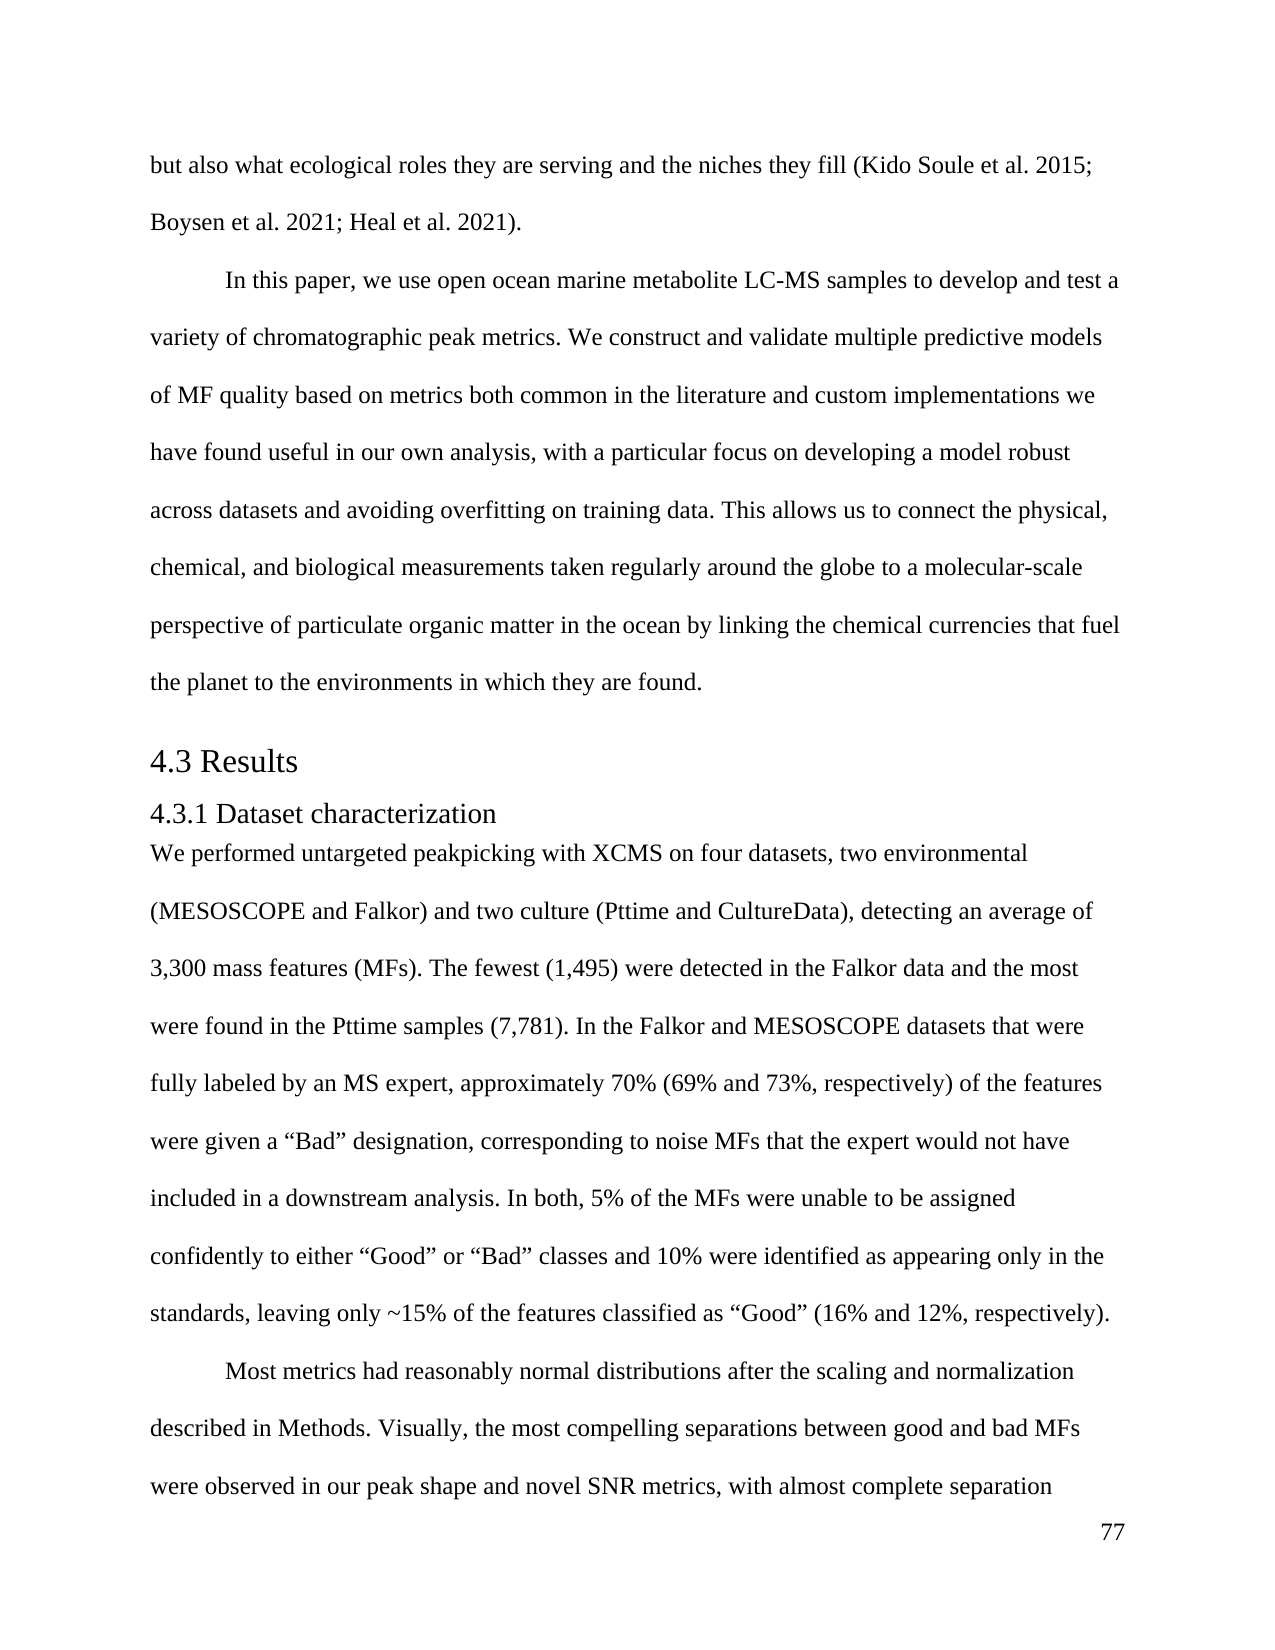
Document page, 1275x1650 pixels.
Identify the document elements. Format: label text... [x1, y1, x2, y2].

subtitle 4.3 Results [150, 742, 1125, 780]
subtitle 4.3.1 Dataset characterization [150, 797, 1125, 830]
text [150, 1356, 1125, 1500]
text We performed untargeted peakpicking with XCMS on four datasets, two environmental (MESOSCOPE and Falkor) and two culture (Pttime and CultureData), detecting an average of 3,300 mass features (MFs). The fewest (1,495) were detected in the Falkor data and the most were found in the Pttime samples (7,781). In the Falkor and MESOSCOPE datasets that were fully labeled by an MS expert, approximately 70% (69% and 73%, respectively) of the features were given a “Bad” designation, corresponding to noise MFs that the expert would not have included in a downstream analysis. In both, 5% of the MFs were unable to be assigned confidently to either “Good” or “Bad” classes and 10% were identified as appearing only in the standards, leaving only ~15% of the features classified as “Good” (16% and 12%, respectively). [150, 838, 1125, 1327]
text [150, 150, 1125, 236]
text In this paper, we use open ocean marine metabolite LC-MS samples to develop and test a variety of chromatographic peak metrics. We construct and validate multiple predictive models of MF quality based on metrics both common in the literature and custom implementations we have found useful in our own analysis, with a particular focus on developing a model robust across datasets and avoiding overfitting on training data. This allows us to connect the physical, chemical, and biological measurements taken regularly around the globe to a molecular-scale perspective of particulate organic matter in the ocean by linking the chemical currencies that fuel the planet to the environments in which they are found. [150, 265, 1125, 696]
